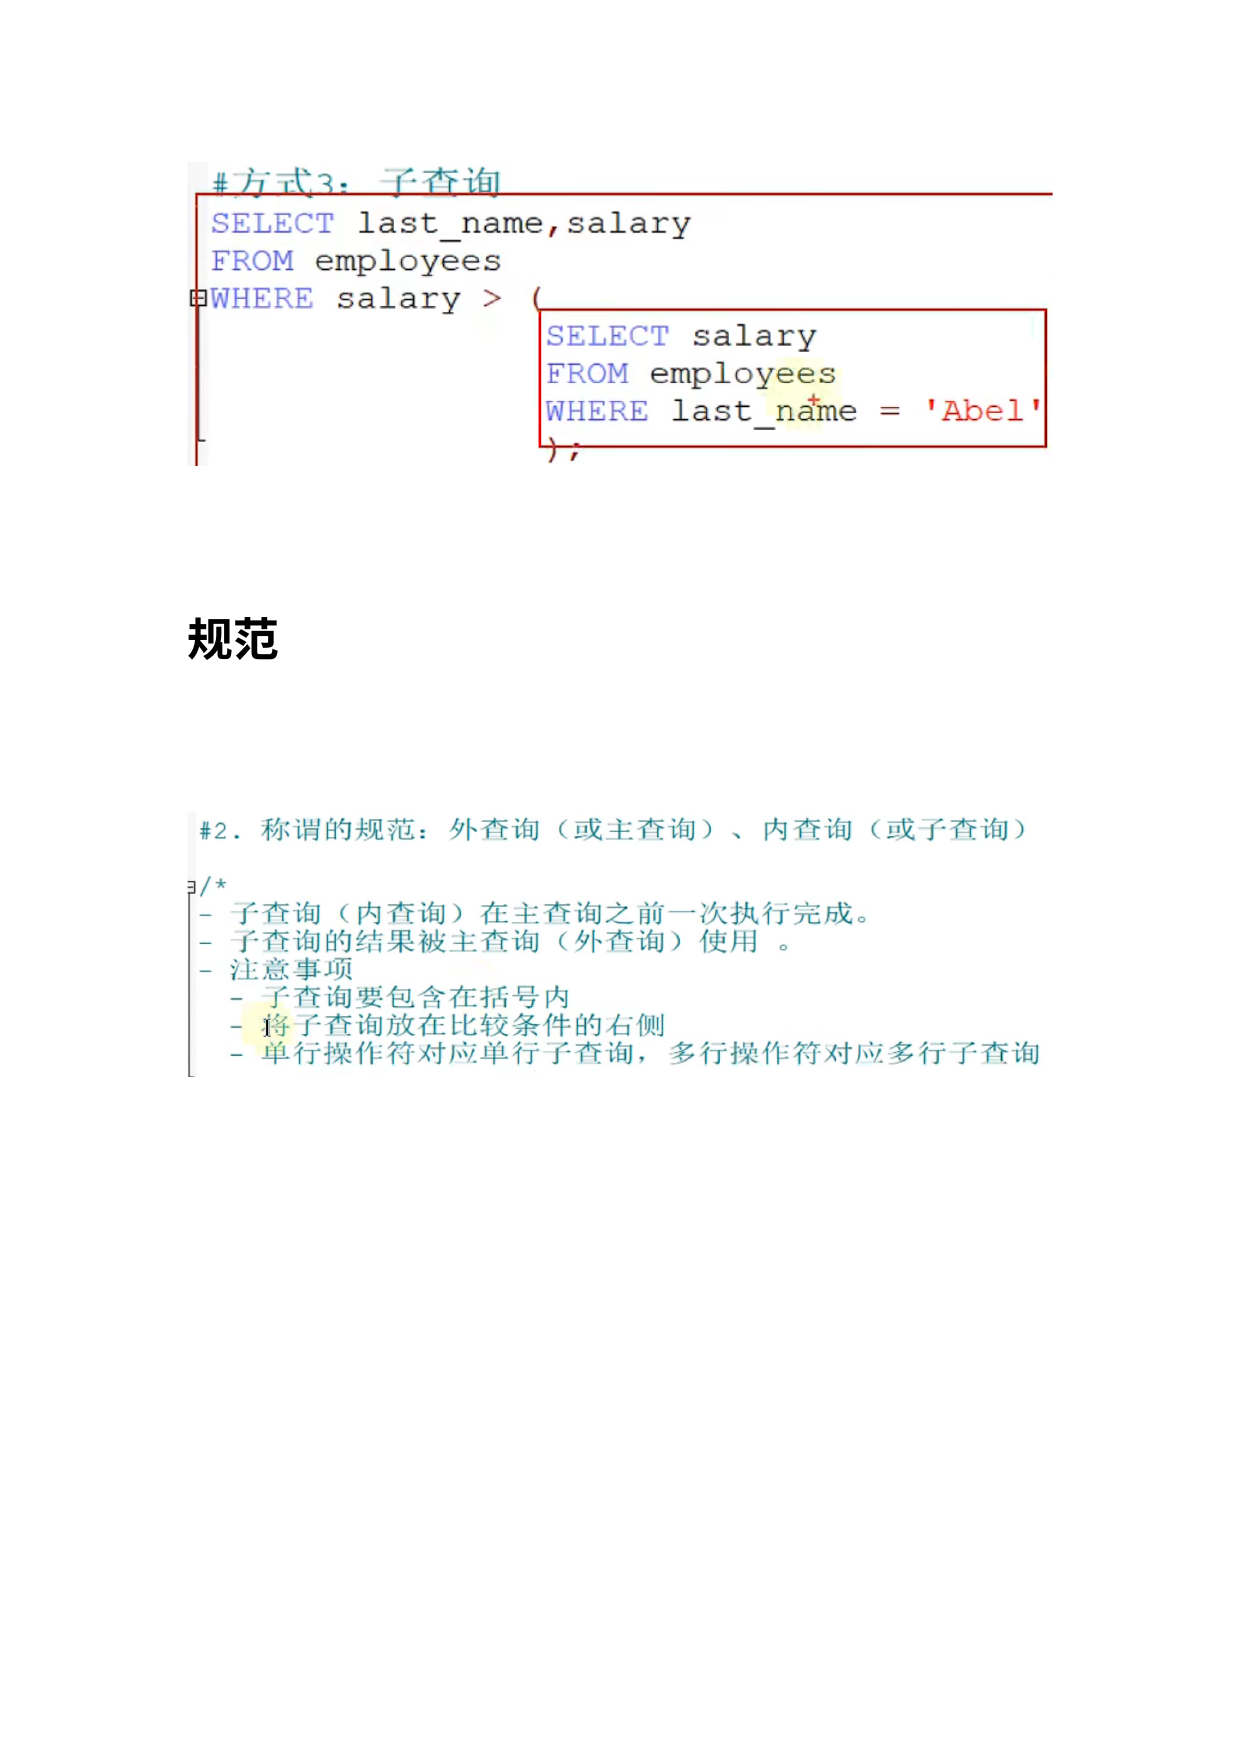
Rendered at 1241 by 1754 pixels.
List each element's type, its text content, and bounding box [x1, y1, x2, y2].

picture [187, 812, 1053, 1077]
subtitle 规范 [187, 587, 1053, 685]
picture [187, 162, 1053, 466]
